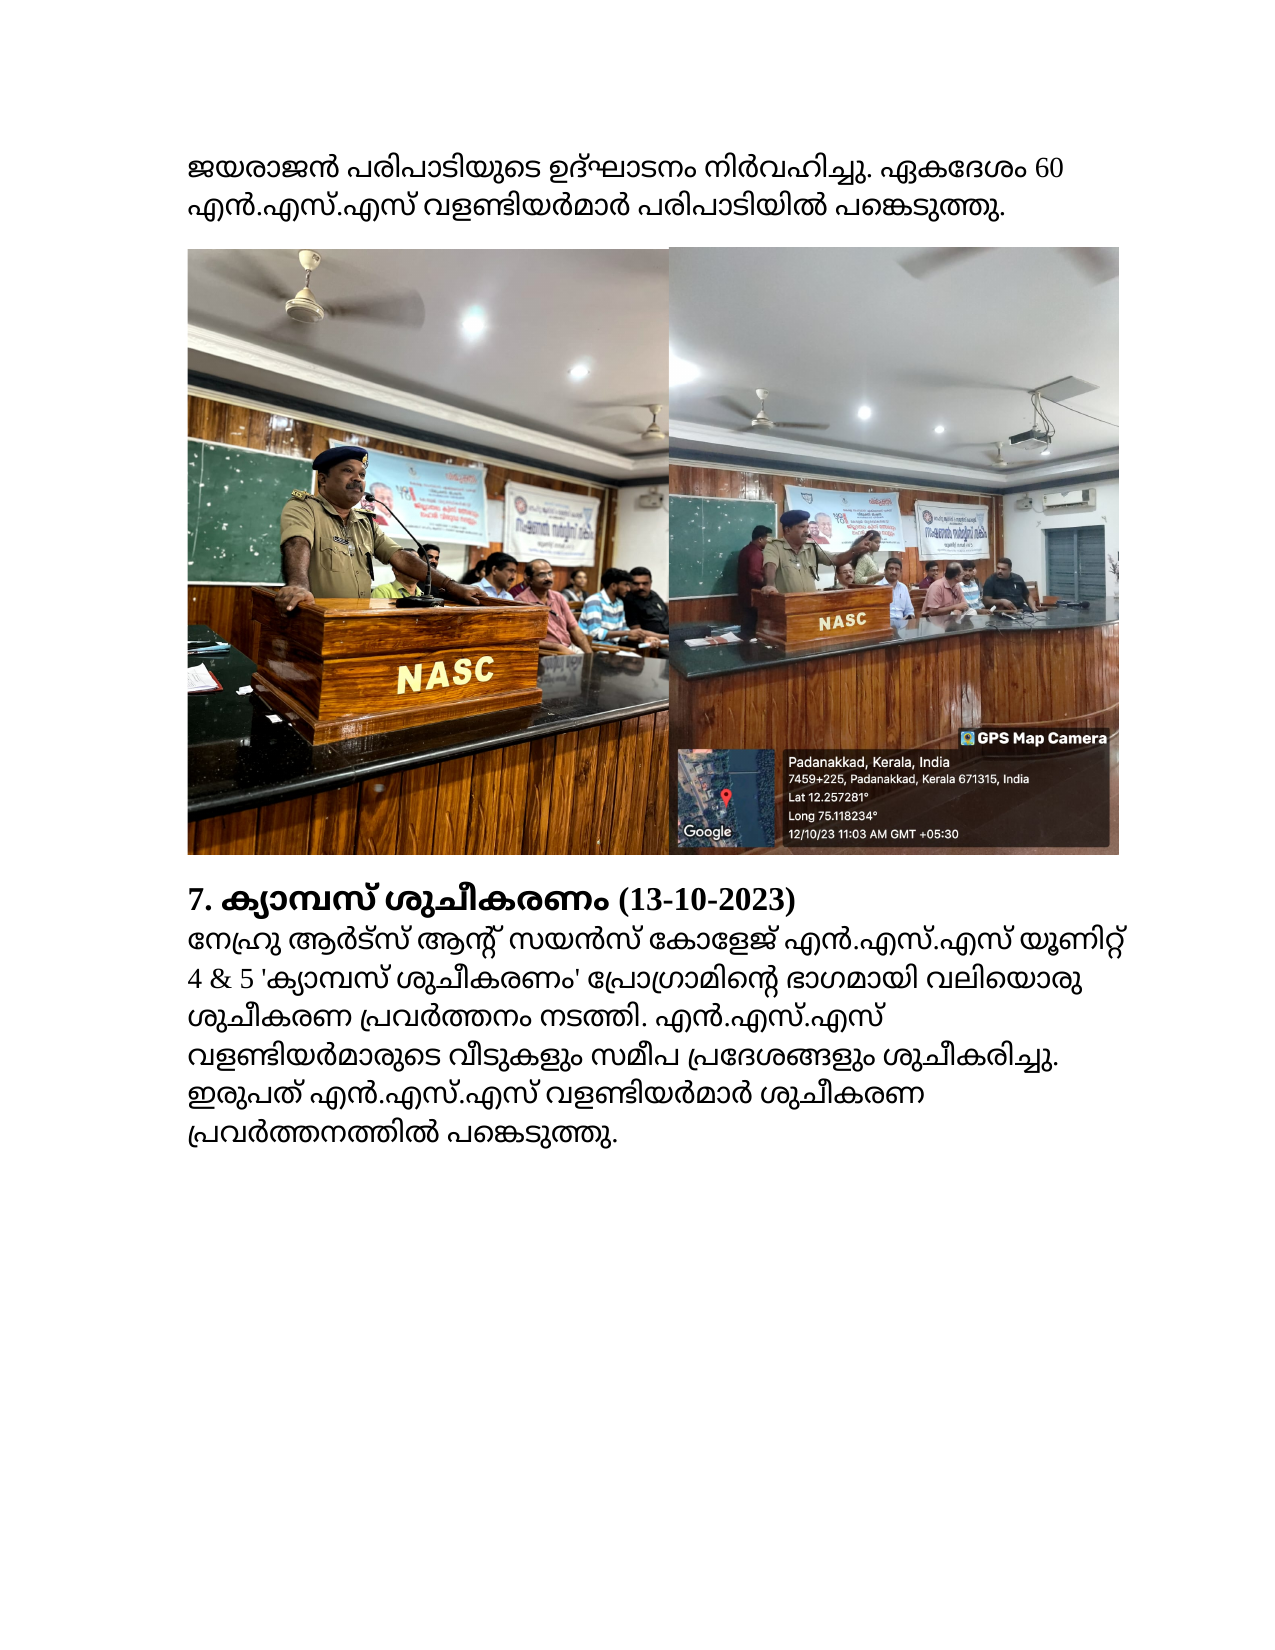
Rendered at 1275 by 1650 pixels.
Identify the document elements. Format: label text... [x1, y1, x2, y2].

text 7. ക്യാമ്പസ് ശുചീകരണം (13-10-2023) നേഹ്രു ആർട്സ് ആന്റ് സയൻസ് കോളേജ് എൻ.എസ്.എസ് യൂണിറ്റ് 4 & 5 'ക്യാമ്പസ് ശുചീകരണം' പ്രോഗ്രാമിന്റെ ഭാഗമായി വലിയൊരു ശുചീകരണ പ്രവർത്തനം നടത്തി. എൻ.എസ്.എസ് വളണ്ടിയർമാരുടെ വീടുകളും സമീപ പ്രദേശങ്ങളും ശുചീകരിച്ചു. ഇരുപത് എൻ.എസ്.എസ് വളണ്ടിയർമാർ ശുചീകരണ പ്രവർത്തനത്തിൽ പങ്കെടുത്തു. [187, 879, 1125, 1149]
picture [187, 247, 1119, 855]
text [187, 150, 1125, 222]
